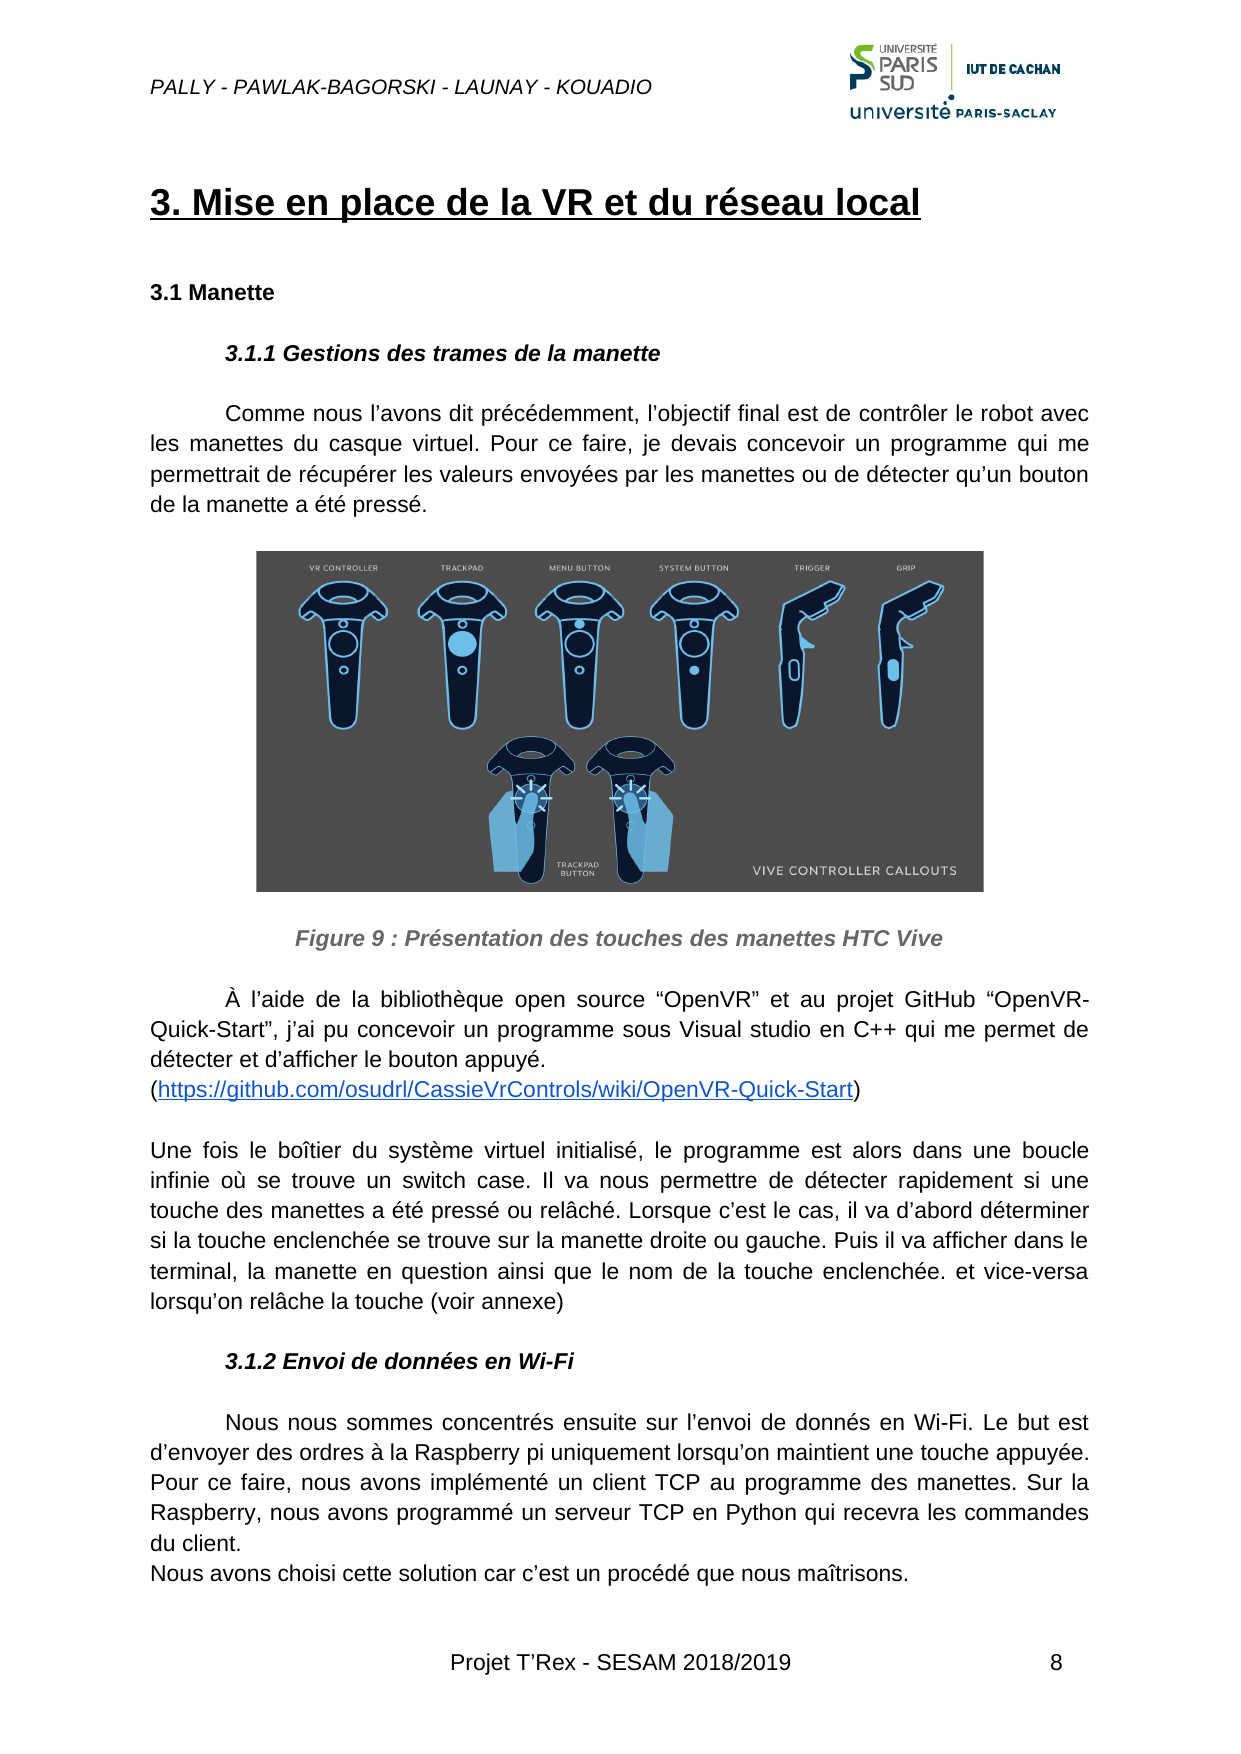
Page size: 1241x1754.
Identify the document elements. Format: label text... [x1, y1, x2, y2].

subtitle 3.1.2 Envoi de données en Wi-Fi [150, 1348, 1090, 1375]
text Comme nous l’avons dit précédemment, l’objectif final est de contrôler le robot avec les manettes du casque virtuel. Pour ce faire, je devais concevoir un programme qui me permettrait de récupérer les valeurs envoyées par les manettes ou de détecter qu’un bouton de la manette a été pressé. [150, 400, 1090, 517]
picture [848, 26, 1062, 134]
text (https://github.com/osudrl/CassieVrControls/wiki/OpenVR-Quick-Start) [150, 1076, 1090, 1103]
text Nous avons choisi cette solution car c’est un procédé que nous maîtrisons. [150, 1560, 1090, 1586]
subtitle 3.1 Manette [150, 279, 1090, 306]
text Une fois le boîtier du système virtuel initialisé, le programme est alors dans une boucle infinie où se trouve un switch case. Il va nous permettre de détecter rapidement si une touche des manettes a été pressé ou relâché. Lorsque c’est le cas, il va d’abord déterminer si la touche enclenchée se trouve sur la manette droite ou gauche. Puis il va afficher dans le terminal, la manette en question ainsi que le nom de la touche enclenchée. et vice-versa lorsqu’on relâche la touche (voir annexe) [150, 1137, 1090, 1314]
subtitle 3.1.1 Gestions des trames de la manette [150, 340, 1090, 366]
text Nous nous sommes concentrés ensuite sur l’envoi de donnés en Wi-Fi. Le but est d’envoyer des ordres à la Raspberry pi uniquement lorsqu’on maintient une touche appuyée. Pour ce faire, nous avons implémenté un client TCP au programme des manettes. Sur la Raspberry, nous avons programmé un serveur TCP en Python qui recevra les commandes du client. [150, 1409, 1090, 1556]
text À l’aide de la bibliothèque open source “OpenVR” et au projet GitHub “OpenVR-Quick-Start”, j’ai pu concevoir un programme sous Visual studio en C++ qui me permet de détecter et d’afficher le bouton appuyé. [150, 986, 1090, 1073]
picture [256, 551, 984, 892]
subtitle 3. Mise en place de la VR et du réseau local [150, 180, 1090, 223]
subtitle Figure 9 : Présentation des touches des manettes HTC Vive [150, 925, 1090, 952]
